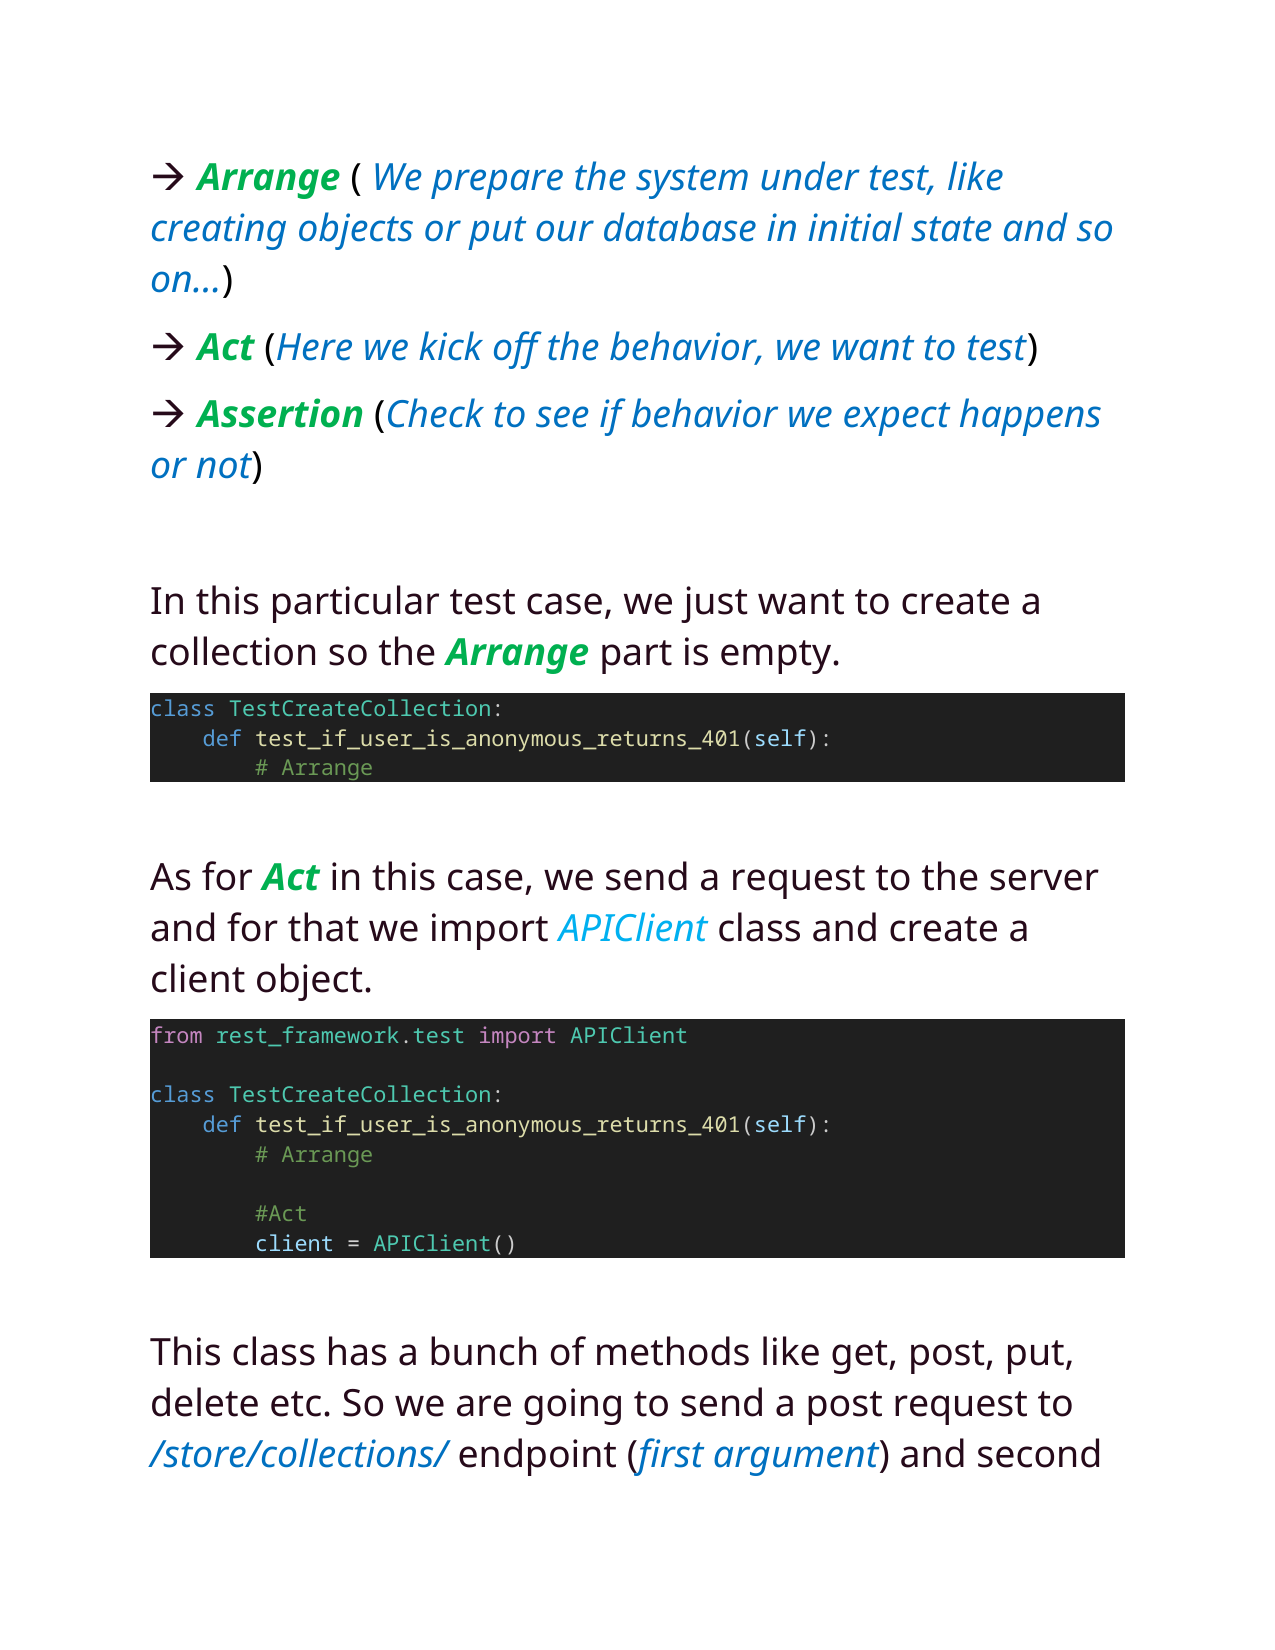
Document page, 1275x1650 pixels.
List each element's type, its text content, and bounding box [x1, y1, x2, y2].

text Arrange ( We prepare the system under test, like creating objects or put our database in initial state and so on…) [150, 150, 1125, 303]
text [150, 1326, 1125, 1479]
text from rest_framework.test import APIClient [150, 1019, 1125, 1049]
text # Arrange [150, 752, 1125, 782]
text In this particular test case, we just want to create a collection so the Arrange part is empty. [150, 574, 1125, 676]
text As for Act in this case, we send a request to the server and for that we import APIClient class and create a client object. [150, 850, 1125, 1003]
text Assertion (Check to see if behavior we expect happens or not) [150, 387, 1125, 489]
text def test_if_user_is_anonymous_returns_401(self): [150, 1109, 1125, 1139]
text def test_if_user_is_anonymous_returns_401(self): [150, 722, 1125, 752]
text client = APIClient() [150, 1228, 1125, 1258]
text class TestCreateCollection: [150, 693, 1125, 722]
text # Arrange [150, 1139, 1125, 1168]
text #Act [150, 1198, 1125, 1228]
text class TestCreateCollection: [150, 1079, 1125, 1109]
text Act (Here we kick off the behavior, we want to test) [150, 320, 1125, 371]
